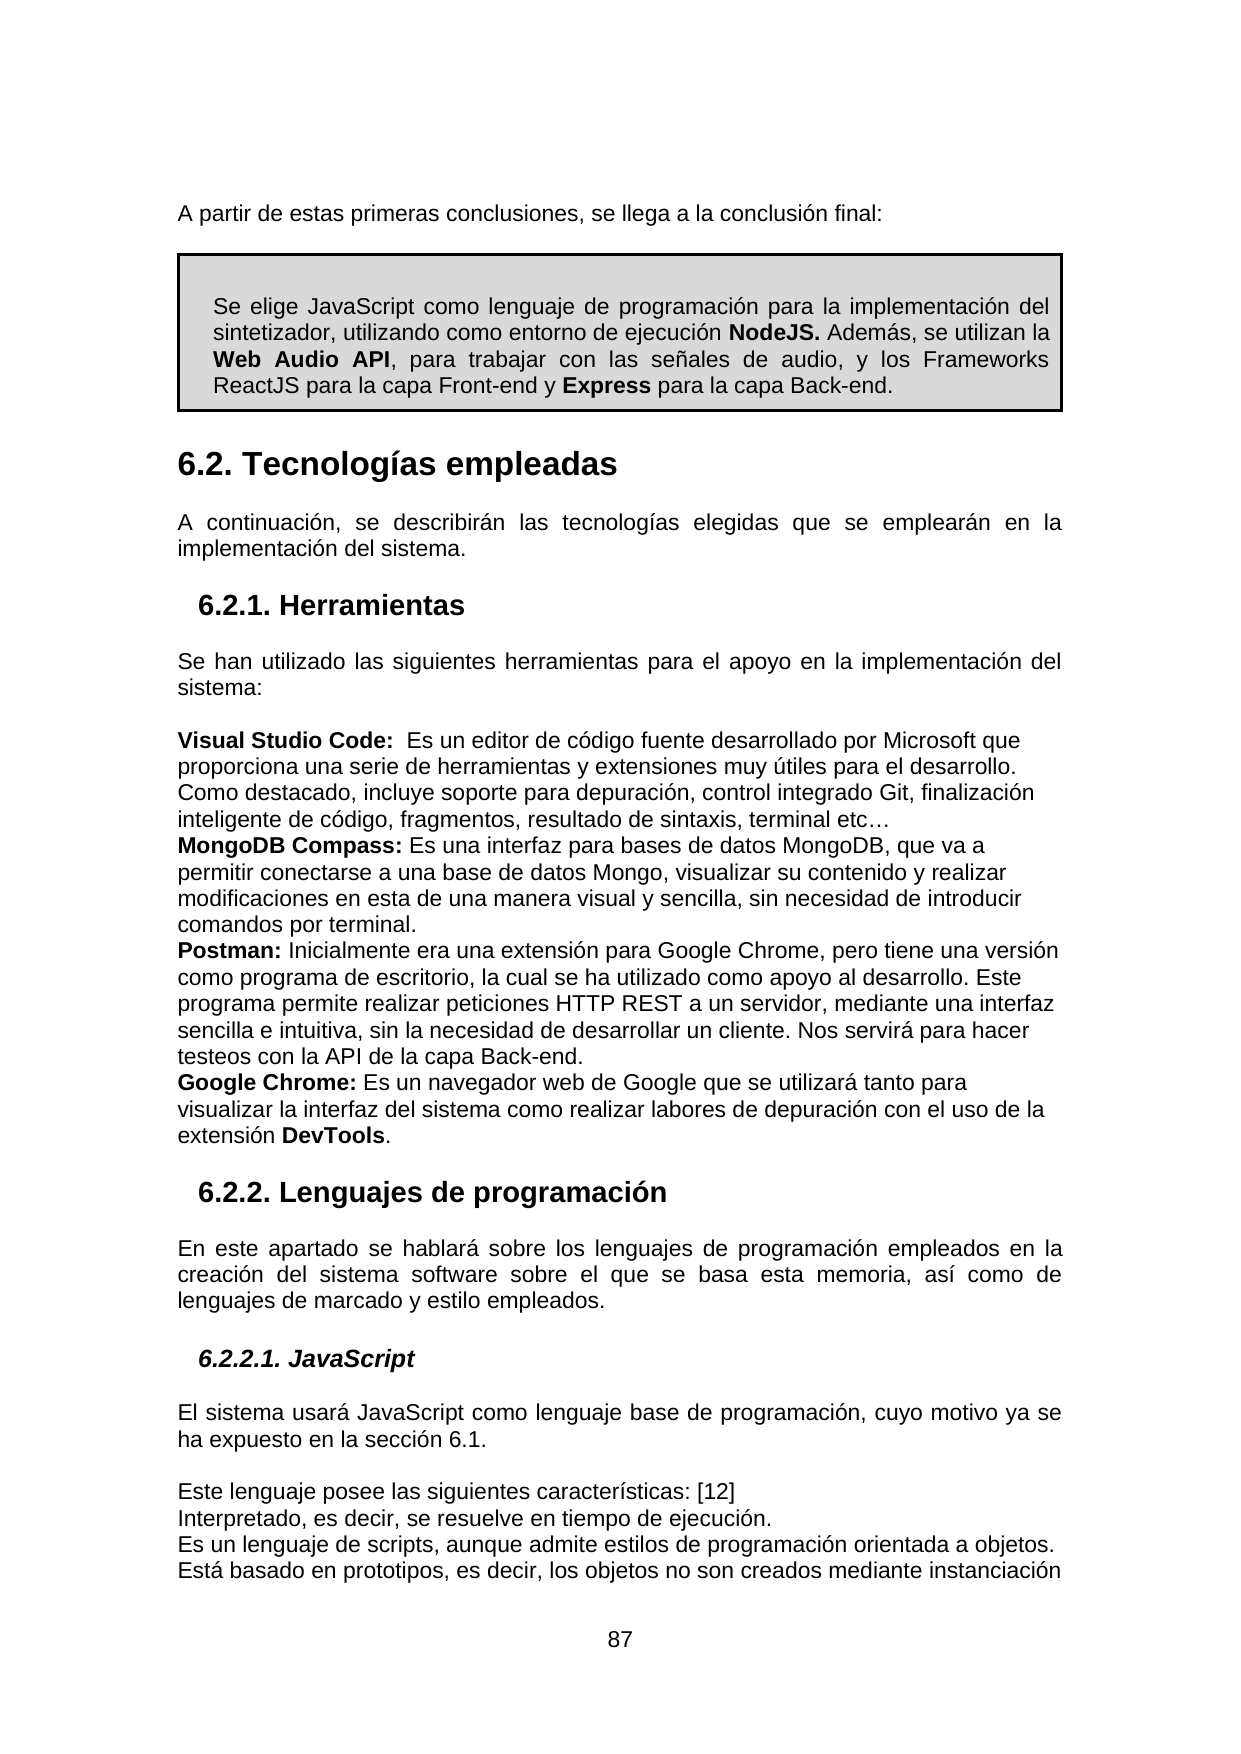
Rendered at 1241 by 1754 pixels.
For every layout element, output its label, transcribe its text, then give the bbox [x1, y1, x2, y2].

text A continuación, se describirán las tecnologías elegidas que se emplearán en la implementación del sistema. [177, 509, 1063, 561]
subtitle 6.2.2. Lenguajes de programación [198, 1175, 1063, 1208]
subtitle 6.2.2.1. JavaScript [177, 1344, 1063, 1373]
subtitle 6.2. Tecnologías empleadas [177, 444, 1063, 482]
text Este lenguaje posee las siguientes características: [177, 1478, 1063, 1505]
subtitle 6.2.1. Herramientas [198, 588, 1063, 621]
table_header Se elige JavaScript como lenguaje de programación para la implementación del sintetizador, utilizando como entorno de ejecución NodeJS. Además, se utilizan la Web Audio API, para trabajar con las señales de audio, y los Frameworks ReactJS para la capa Front-end y Express para la capa Back-end. [180, 256, 1060, 409]
text A partir de estas primeras conclusiones, se llega a la conclusión final: [177, 200, 1063, 227]
text En este apartado se hablará sobre los lenguajes de programación empleados en la creación del sistema software sobre el que se basa esta memoria, así como de lenguajes de marcado y estilo empleados. [177, 1234, 1063, 1314]
text El sistema usará JavaScript como lenguaje base de programación, cuyo motivo ya se ha expuesto en la sección 6.1. [177, 1399, 1063, 1452]
text Se han utilizado las siguientes herramientas para el apoyo en la implementación del sistema: [177, 648, 1063, 700]
